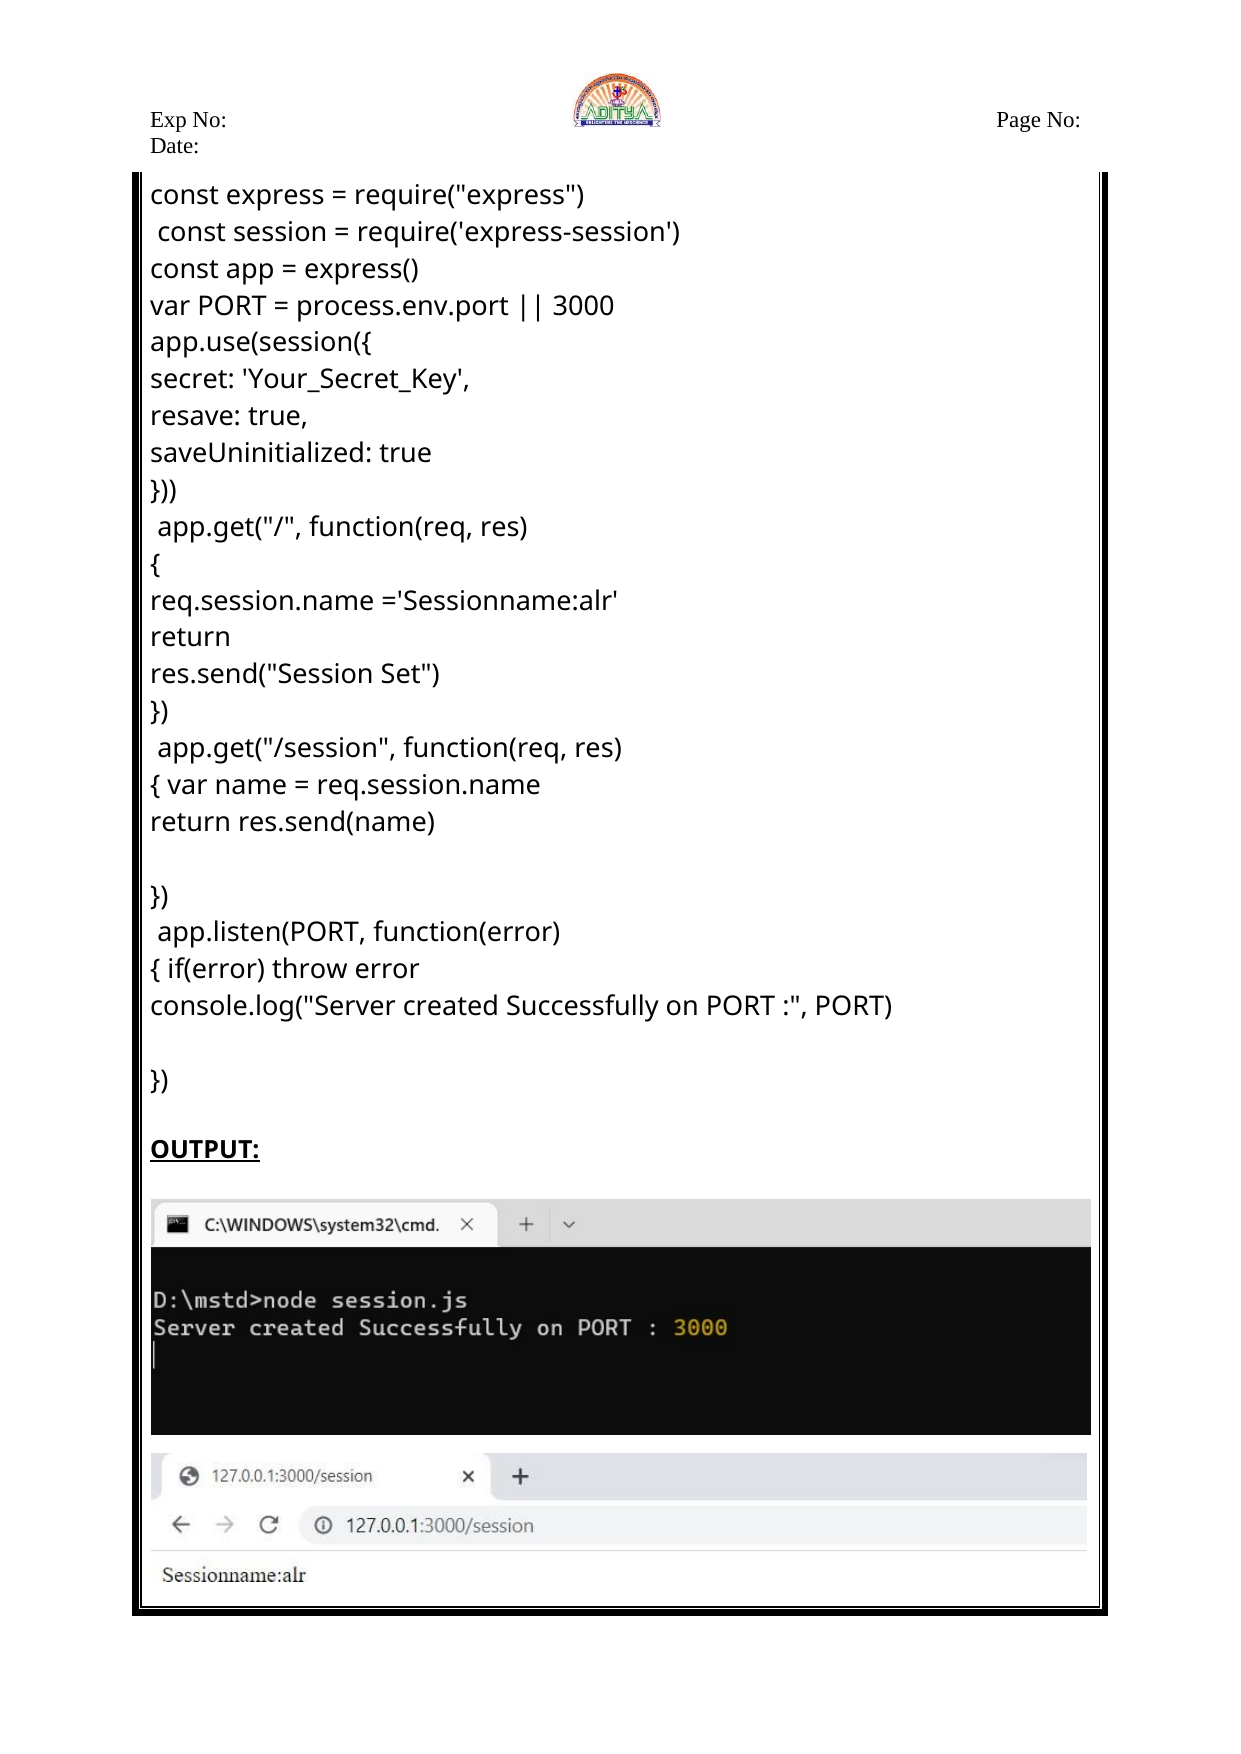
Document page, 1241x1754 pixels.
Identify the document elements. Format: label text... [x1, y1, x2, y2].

text app.listen(PORT, function(error) [150, 913, 1097, 950]
text return res.send(name) [150, 802, 1097, 839]
text const session = require('express-session') [150, 212, 1097, 249]
text { if(error) throw error [150, 950, 1097, 987]
text saveUninitialized: true [150, 433, 1097, 470]
text const express = require("express") [150, 175, 1097, 212]
text var PORT = process.env.port || 3000 [150, 286, 1097, 323]
text { [150, 544, 1097, 581]
picture [572, 73, 661, 127]
text const app = express() [150, 249, 1097, 286]
text app.get("/", function(req, res) [150, 507, 1097, 544]
text return [150, 618, 1097, 655]
text })) [150, 470, 1097, 507]
text app.use(session({ [150, 323, 1097, 360]
text }) [150, 692, 1097, 728]
text res.send("Session Set") [150, 655, 1097, 692]
text resave: true, [150, 397, 1097, 433]
text }) [150, 876, 1097, 913]
text OUTPUT: [150, 1131, 1097, 1165]
text }) [150, 1060, 1097, 1097]
picture [151, 1199, 1091, 1435]
text console.log("Server created Successfully on PORT :", PORT) [150, 987, 1097, 1023]
text app.get("/session", function(req, res) [150, 728, 1097, 765]
text { var name = req.session.name [150, 765, 1097, 802]
text req.session.name ='Sessionname:alr' [150, 581, 1097, 618]
picture [151, 1453, 1087, 1582]
text secret: 'Your_Secret_Key', [150, 360, 1097, 397]
